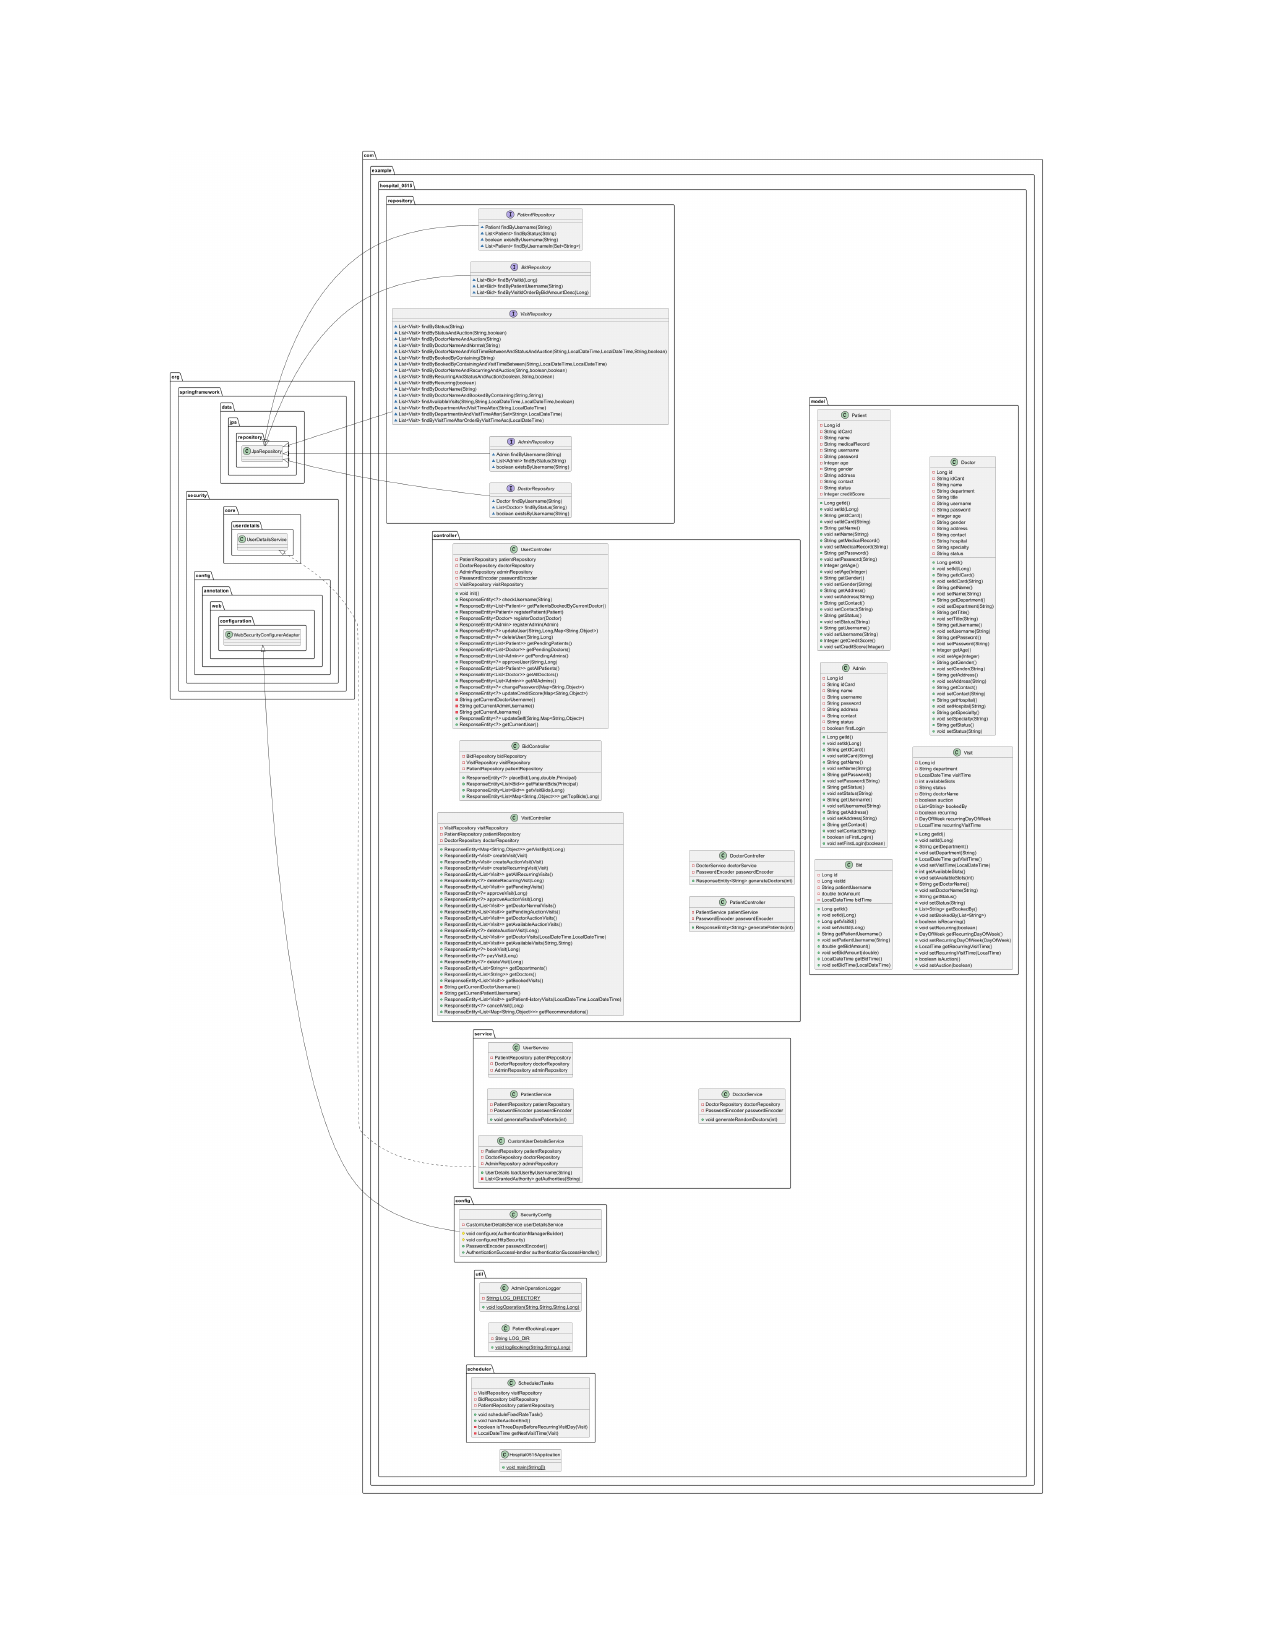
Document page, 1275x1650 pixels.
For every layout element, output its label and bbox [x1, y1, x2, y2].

picture [168, 150, 1044, 1495]
